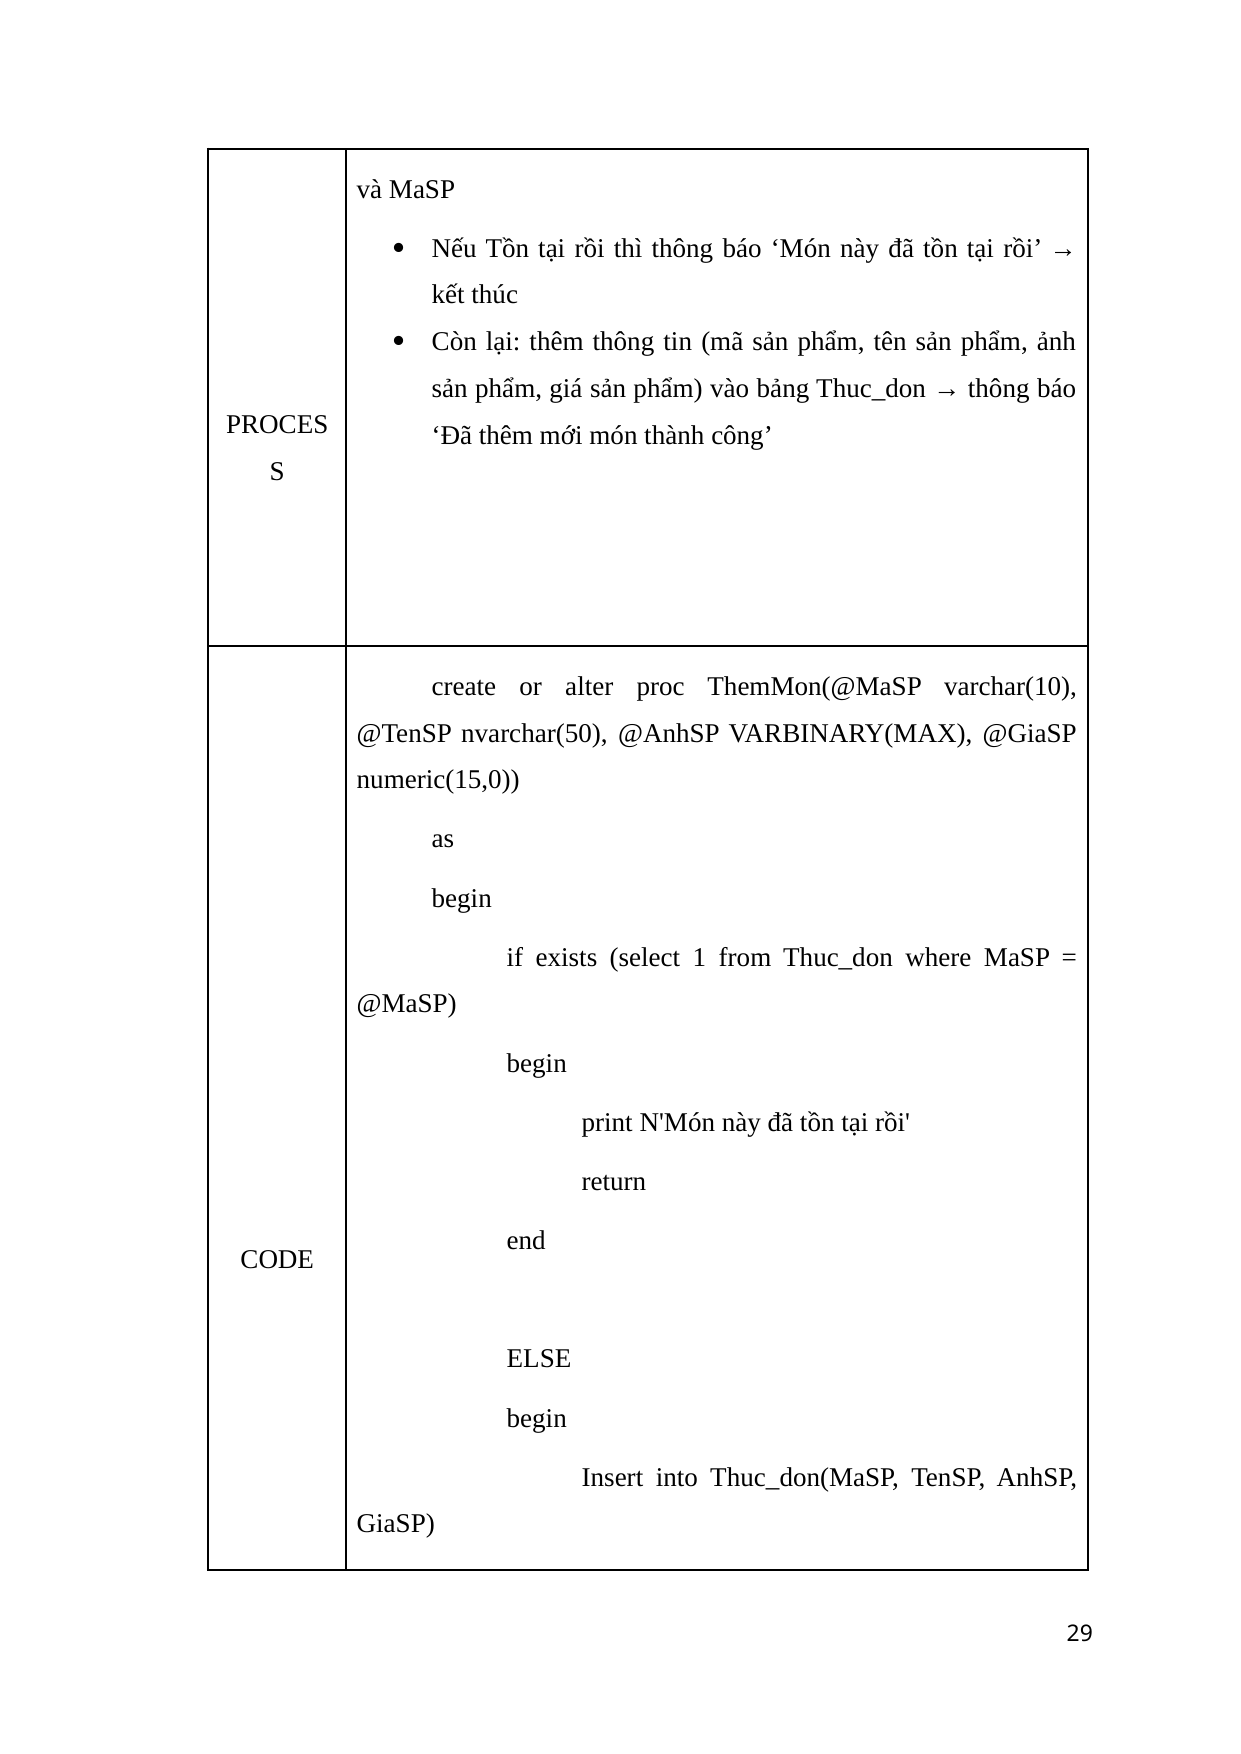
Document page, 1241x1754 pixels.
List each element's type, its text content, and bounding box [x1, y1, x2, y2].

table_cell PROCESS [209, 150, 345, 645]
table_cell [347, 150, 1087, 645]
table_cell CODE [209, 647, 345, 1568]
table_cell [347, 647, 1087, 1568]
